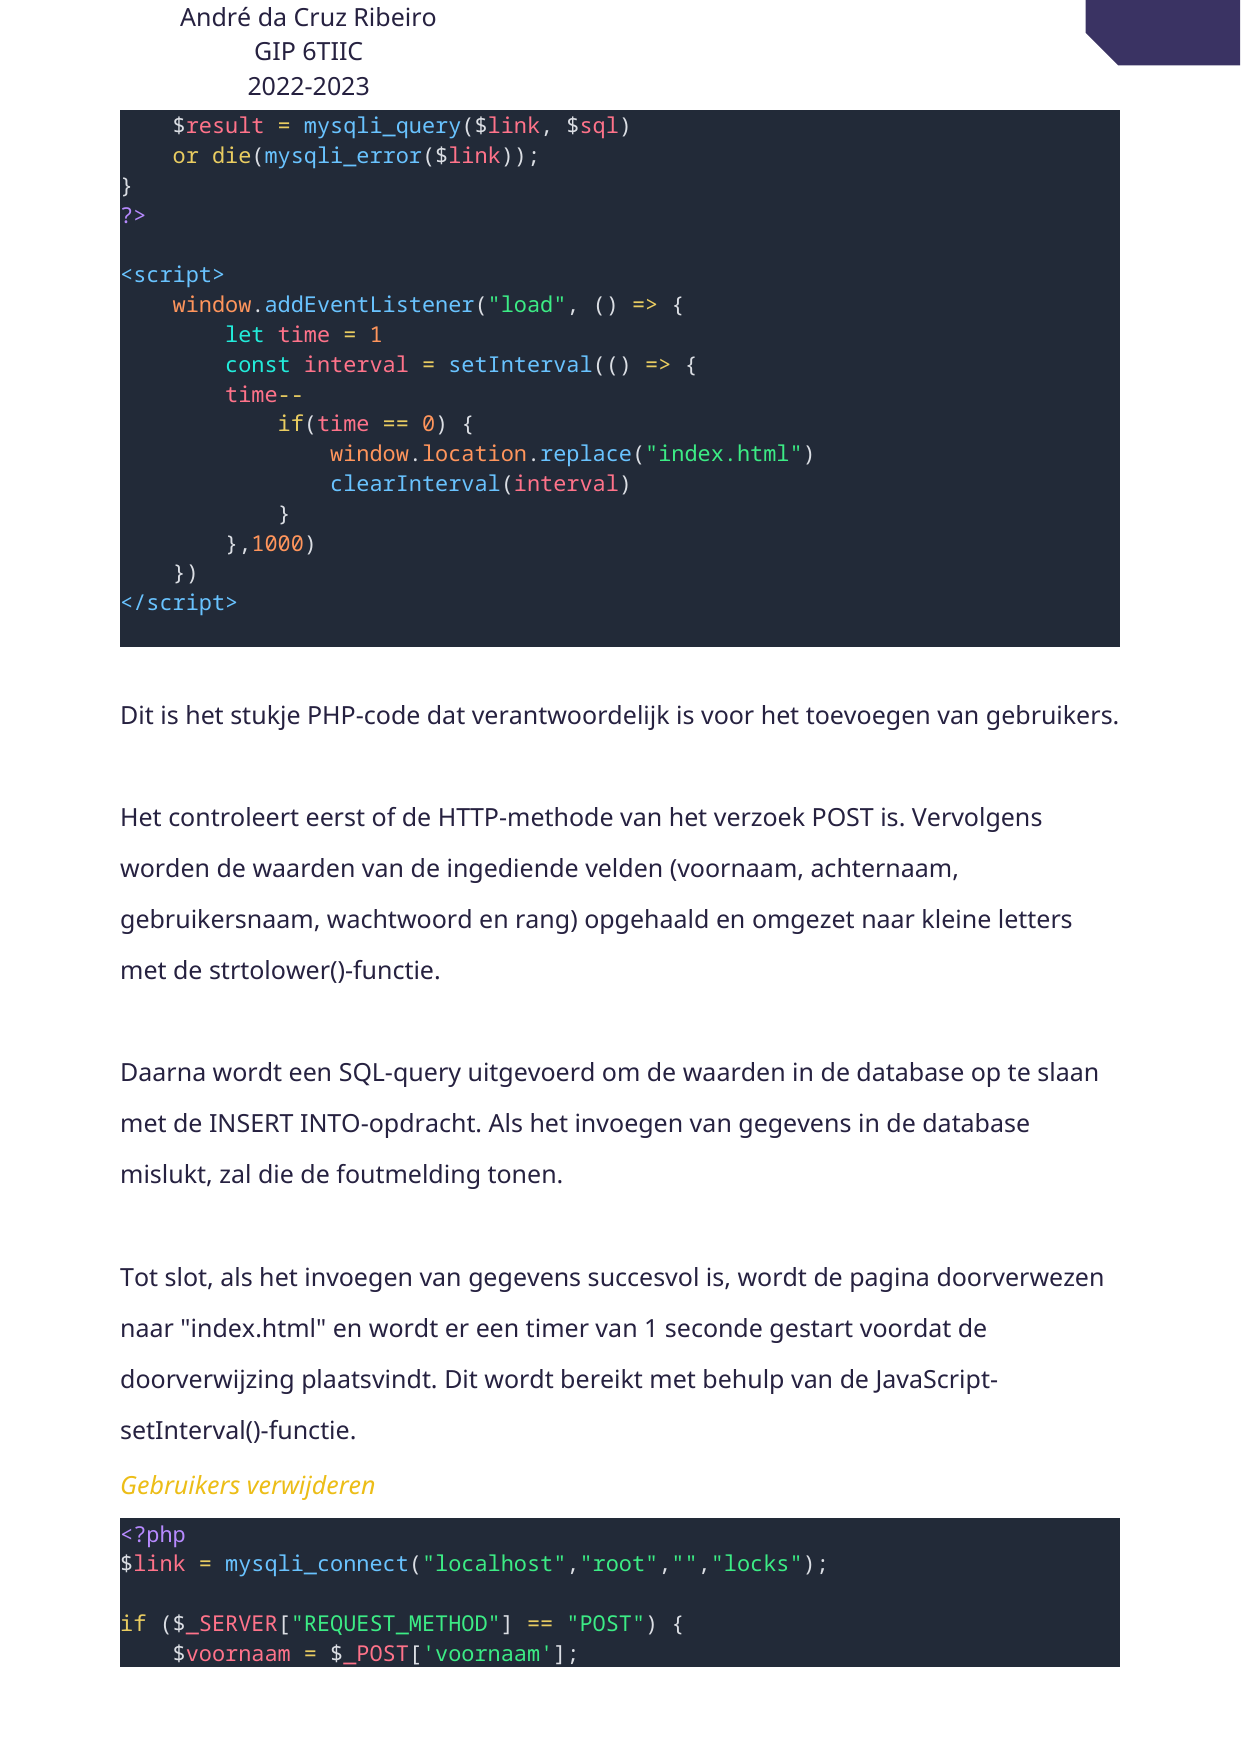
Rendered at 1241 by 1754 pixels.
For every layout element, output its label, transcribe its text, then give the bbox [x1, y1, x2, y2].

subtitle Gebruikers verwijderen [120, 1467, 1120, 1502]
text }) [120, 557, 1120, 587]
text <?php [120, 1518, 1120, 1548]
text </script> [120, 587, 1120, 617]
text if ($_SERVER["REQUEST_METHOD"] == "POST") { [120, 1608, 1120, 1638]
text Het controleert eerst of de HTTP-methode van het verzoek POST is. Vervolgens worden de waarden van de ingediende velden (voornaam, achternaam, gebruikersnaam, wachtwoord en rang) opgehaald en omgezet naar kleine letters met de strtolower()-functie. [120, 800, 1120, 987]
text const interval = setInterval(() => { [120, 349, 1120, 378]
text if(time == 0) { [120, 408, 1120, 438]
text } [120, 498, 1120, 527]
text clearInterval(interval) [120, 468, 1120, 498]
text $voornaam = $_POST['voornaam']; [120, 1638, 1120, 1667]
text ?> [120, 200, 1120, 229]
text Dit is het stukje PHP-code dat verantwoordelijk is voor het toevoegen van gebruikers. [120, 698, 1120, 732]
text time-- [120, 378, 1120, 408]
text } [120, 170, 1120, 200]
text },1000) [120, 527, 1120, 557]
text let time = 1 [120, 319, 1120, 349]
text window.location.replace("index.html") [120, 438, 1120, 468]
text or die(mysqli_error($link)); [120, 140, 1120, 170]
text $result = mysqli_query($link, $sql) [120, 110, 1120, 140]
text $link = mysqli_connect("localhost","root","","locks"); [120, 1548, 1120, 1578]
text Daarna wordt een SQL-query uitgevoerd om de waarden in de database op te slaan met de INSERT INTO-opdracht. Als het invoegen van gegevens in de database mislukt, zal die de foutmelding tonen. [120, 1055, 1120, 1191]
text window.addEventListener("load", () => { [120, 289, 1120, 319]
text <script> [120, 259, 1120, 289]
text Tot slot, als het invoegen van gegevens succesvol is, wordt de pagina doorverwezen naar "index.html" en wordt er een timer van 1 seconde gestart voordat de doorverwijzing plaatsvindt. Dit wordt bereikt met behulp van de JavaScript-setInterval()-functie. [120, 1259, 1120, 1446]
